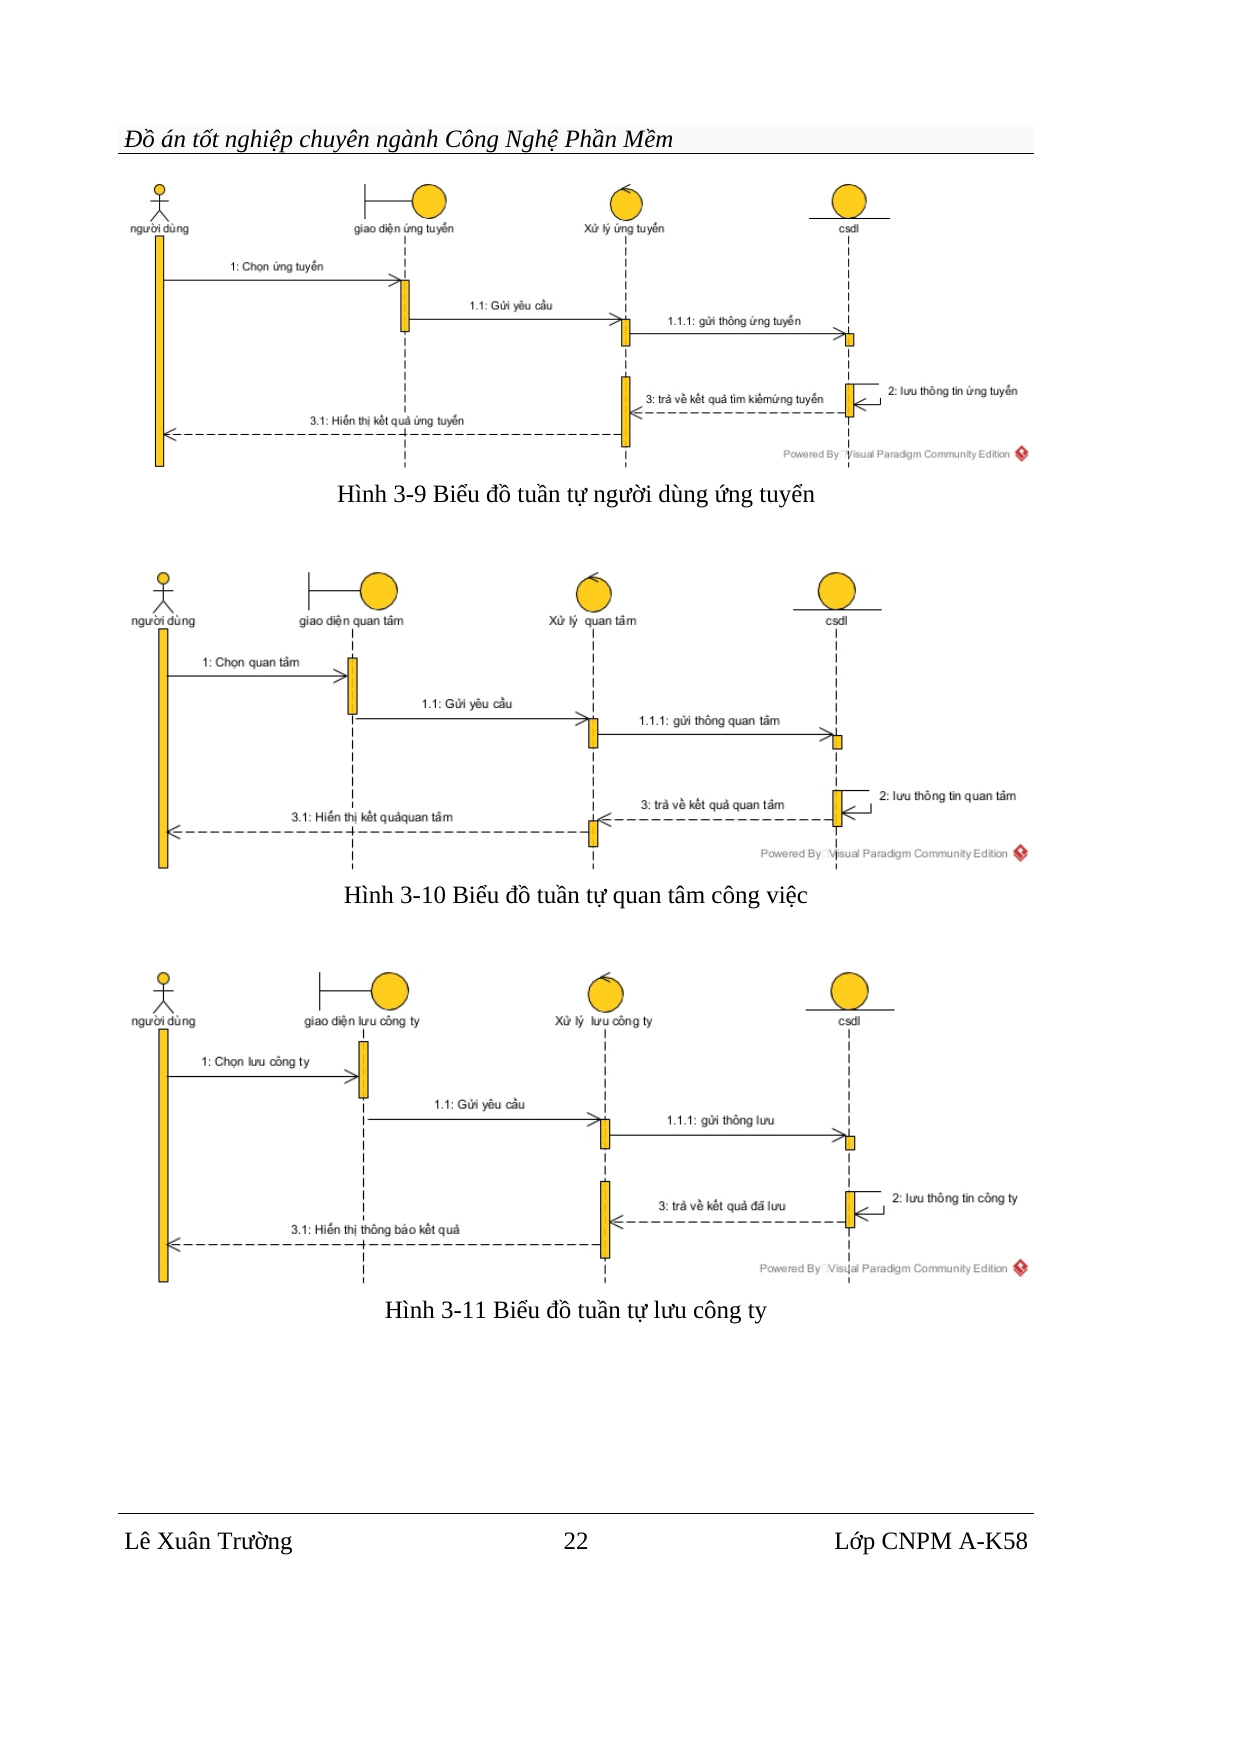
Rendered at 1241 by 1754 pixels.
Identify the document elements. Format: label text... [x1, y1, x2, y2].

picture [118, 182, 1034, 471]
picture [118, 970, 1034, 1287]
picture [118, 570, 1034, 872]
